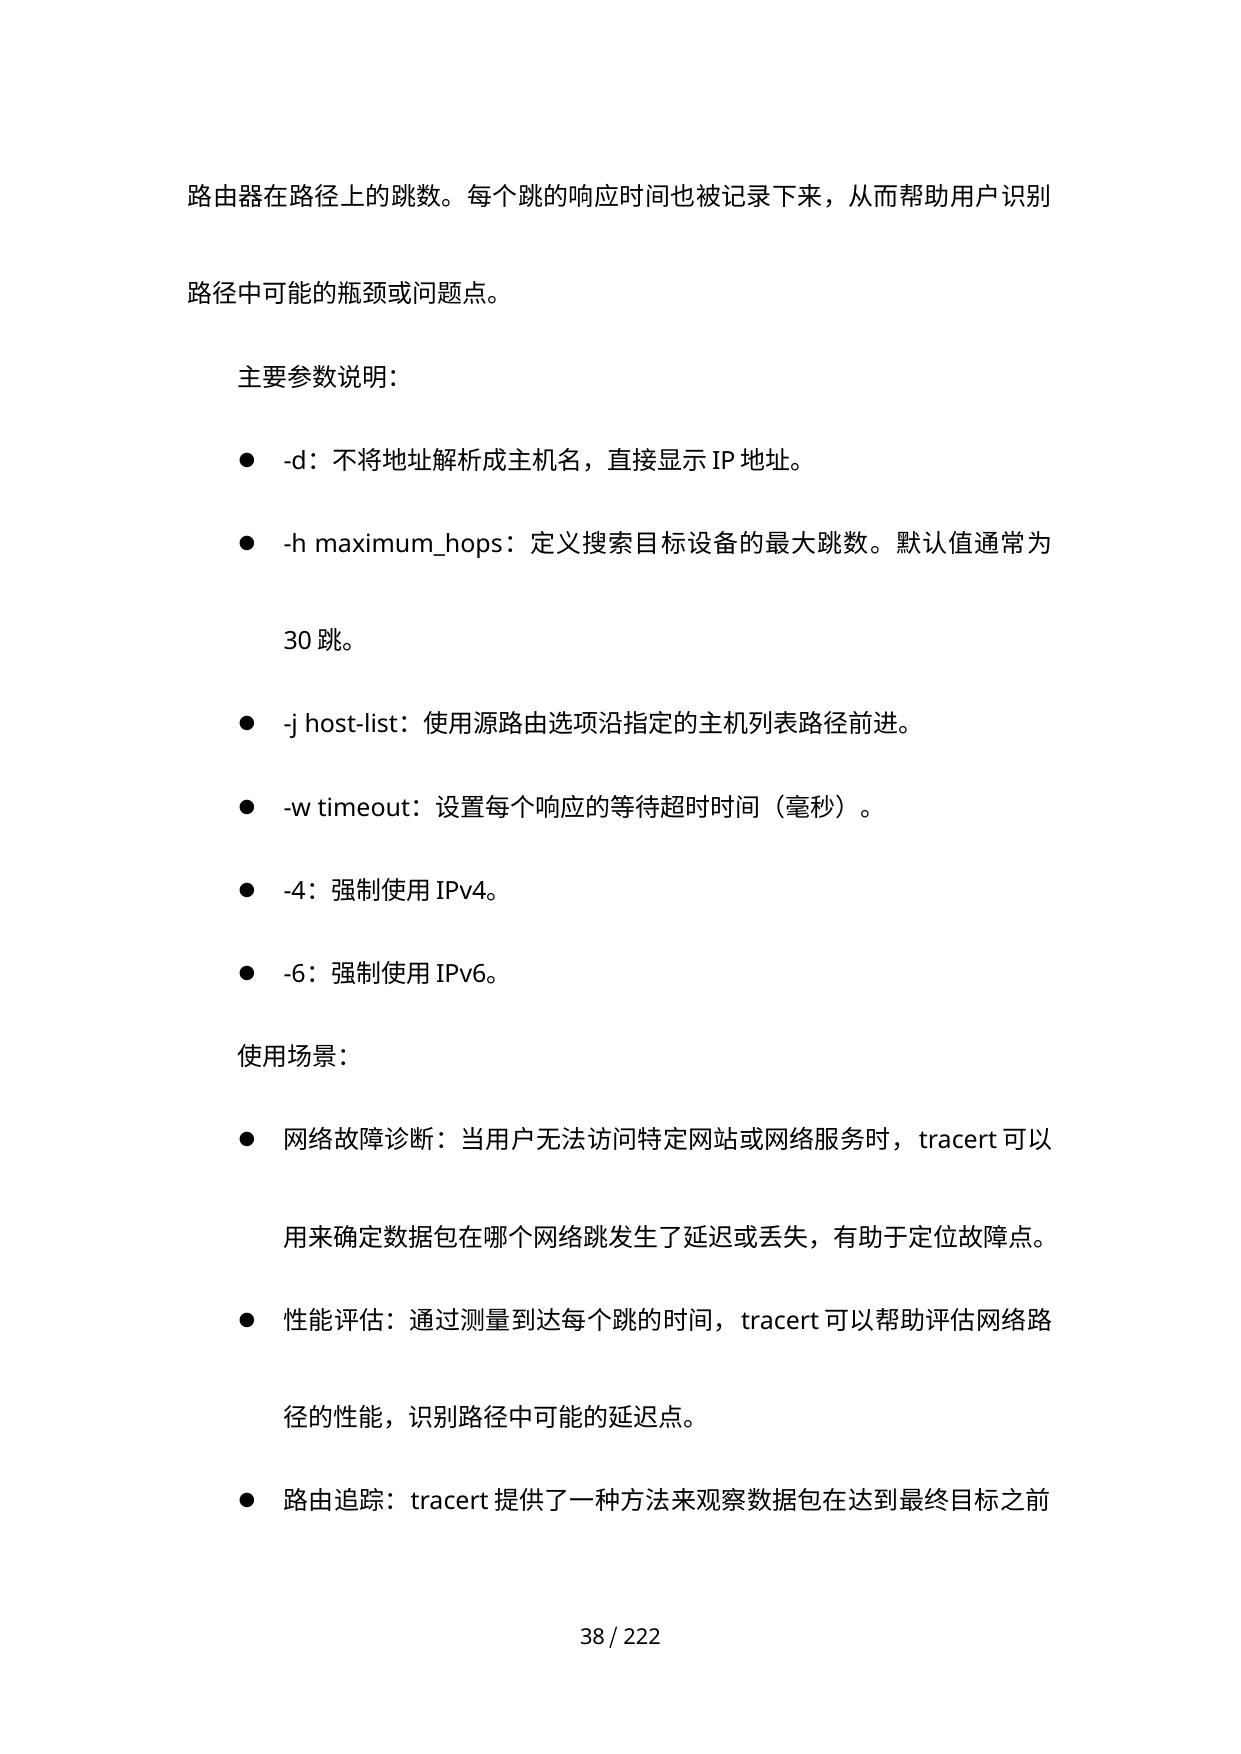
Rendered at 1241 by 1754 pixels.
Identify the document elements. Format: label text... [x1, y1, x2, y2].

list -d：不将地址解析成主机名，直接显示IP地址。 [237, 426, 1053, 491]
list 网络故障诊断：当用户无法访问特定网站或网络服务时，tracert可以用来确定数据包在哪个网络跳发生了延迟或丢失，有助于定位故障点。 [237, 1105, 1053, 1268]
text 主要参数说明： [187, 343, 1053, 408]
text 使用场景： [187, 1022, 1053, 1087]
list -h maximum_hops：定义搜索目标设备的最大跳数。默认值通常为30跳。 [237, 509, 1053, 671]
list -j host-list：使用源路由选项沿指定的主机列表路径前进。 [237, 689, 1053, 754]
list -4：强制使用IPv4。 [237, 856, 1053, 921]
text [187, 162, 1053, 324]
list 性能评估：通过测量到达每个跳的时间，tracert可以帮助评估网络路径的性能，识别路径中可能的延迟点。 [237, 1286, 1053, 1448]
list -6：强制使用IPv6。 [237, 939, 1053, 1004]
list -w timeout：设置每个响应的等待超时时间（毫秒）。 [237, 773, 1053, 838]
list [237, 1466, 1053, 1531]
